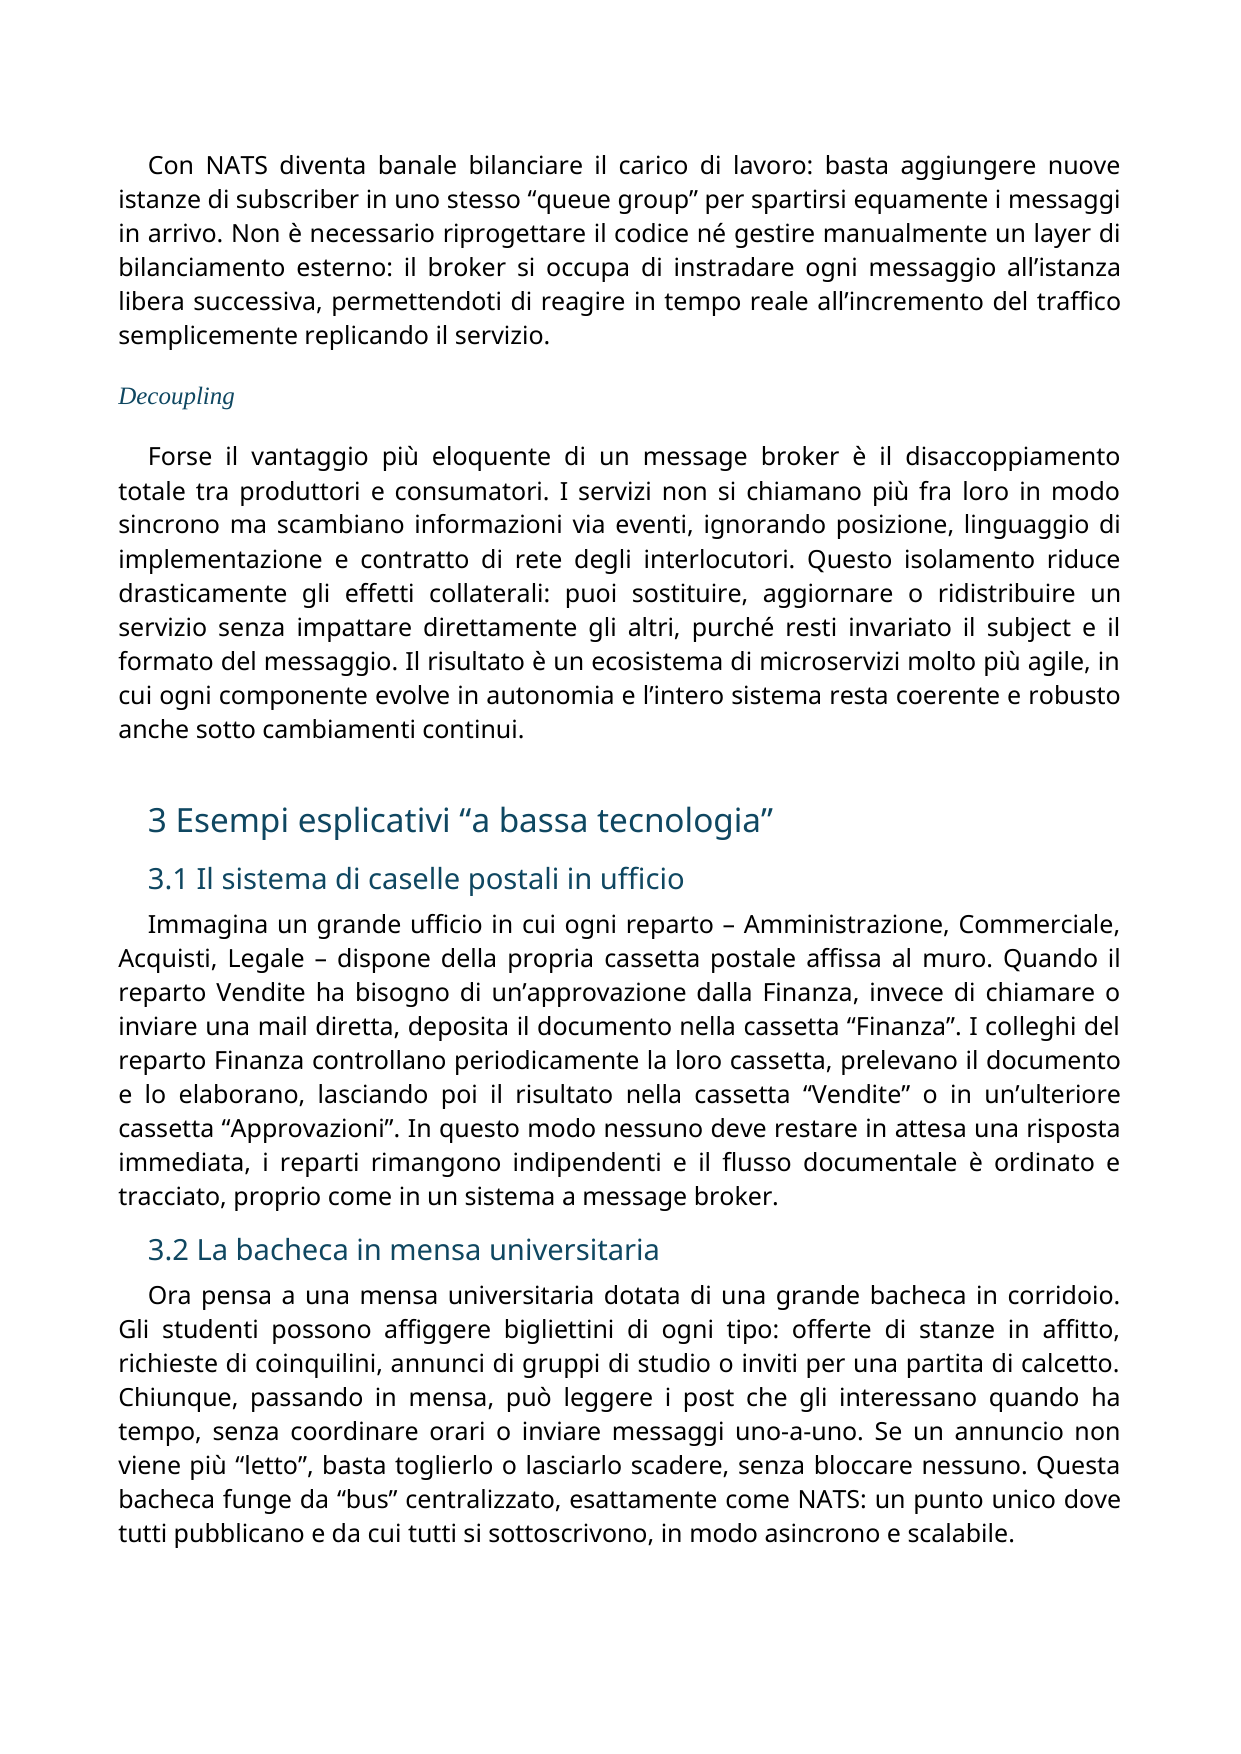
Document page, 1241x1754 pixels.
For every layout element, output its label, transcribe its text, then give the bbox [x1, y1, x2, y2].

subtitle 3.2 La bacheca in mensa universitaria [118, 1230, 1122, 1269]
text Con NATS diventa banale bilanciare il carico di lavoro: basta aggiungere nuove istanze di subscriber in uno stesso “queue group” per spartirsi equamente i messaggi in arrivo. Non è necessario riprogettare il codice né gestire manualmente un layer di bilanciamento esterno: il broker si occupa di instradare ogni messaggio all’istanza libera successiva, permettendoti di reagire in tempo reale all’incremento del traffico semplicemente replicando il servizio. [118, 148, 1122, 352]
text Forse il vantaggio più eloquente di un message broker è il disaccoppiamento totale tra produttori e consumatori. I servizi non si chiamano più fra loro in modo sincrono ma scambiano informazioni via eventi, ignorando posizione, linguaggio di implementazione e contratto di rete degli interlocutori. Questo isolamento riduce drasticamente gli effetti collaterali: puoi sostituire, aggiornare o ridistribuire un servizio senza impattare direttamente gli altri, purché resti invariato il subject e il formato del messaggio. Il risultato è un ecosistema di microservizi molto più agile, in cui ogni componente evolve in autonomia e l’intero sistema resta coerente e robusto anche sotto cambiamenti continui. [118, 439, 1122, 746]
subtitle 3.1 Il sistema di caselle postali in ufficio [118, 858, 1122, 898]
text Decoupling [118, 381, 1122, 410]
subtitle 3 Esempi esplicativi “a bassa tecnologia” [118, 796, 1122, 842]
text Immagina un grande ufficio in cui ogni reparto – Amministrazione, Commerciale, Acquisti, Legale – dispone della propria cassetta postale affissa al muro. Quando il reparto Vendite ha bisogno di un’approvazione dalla Finanza, invece di chiamare o inviare una mail diretta, deposita il documento nella cassetta “Finanza”. I colleghi del reparto Finanza controllano periodicamente la loro cassetta, prelevano il documento e lo elaborano, lasciando poi il risultato nella cassetta “Vendite” o in un’ulteriore cassetta “Approvazioni”. In questo modo nessuno deve restare in attesa una risposta immediata, i reparti rimangono indipendenti e il flusso documentale è ordinato e tracciato, proprio come in un sistema a message broker. [118, 906, 1122, 1213]
text Ora pensa a una mensa universitaria dotata di una grande bacheca in corridoio. Gli studenti possono affiggere bigliettini di ogni tipo: offerte di stanze in affitto, richieste di coinquilini, annunci di gruppi di studio o inviti per una partita di calcetto. Chiunque, passando in mensa, può leggere i post che gli interessano quando ha tempo, senza coordinare orari o inviare messaggi uno-a-uno. Se un annuncio non viene più “letto”, basta toglierlo o lasciarlo scadere, senza bloccare nessuno. Questa bacheca funge da “bus” centralizzato, esattamente come NATS: un punto unico dove tutti pubblicano e da cui tutti si sottoscrivono, in modo asincrono e scalabile. [118, 1278, 1122, 1550]
